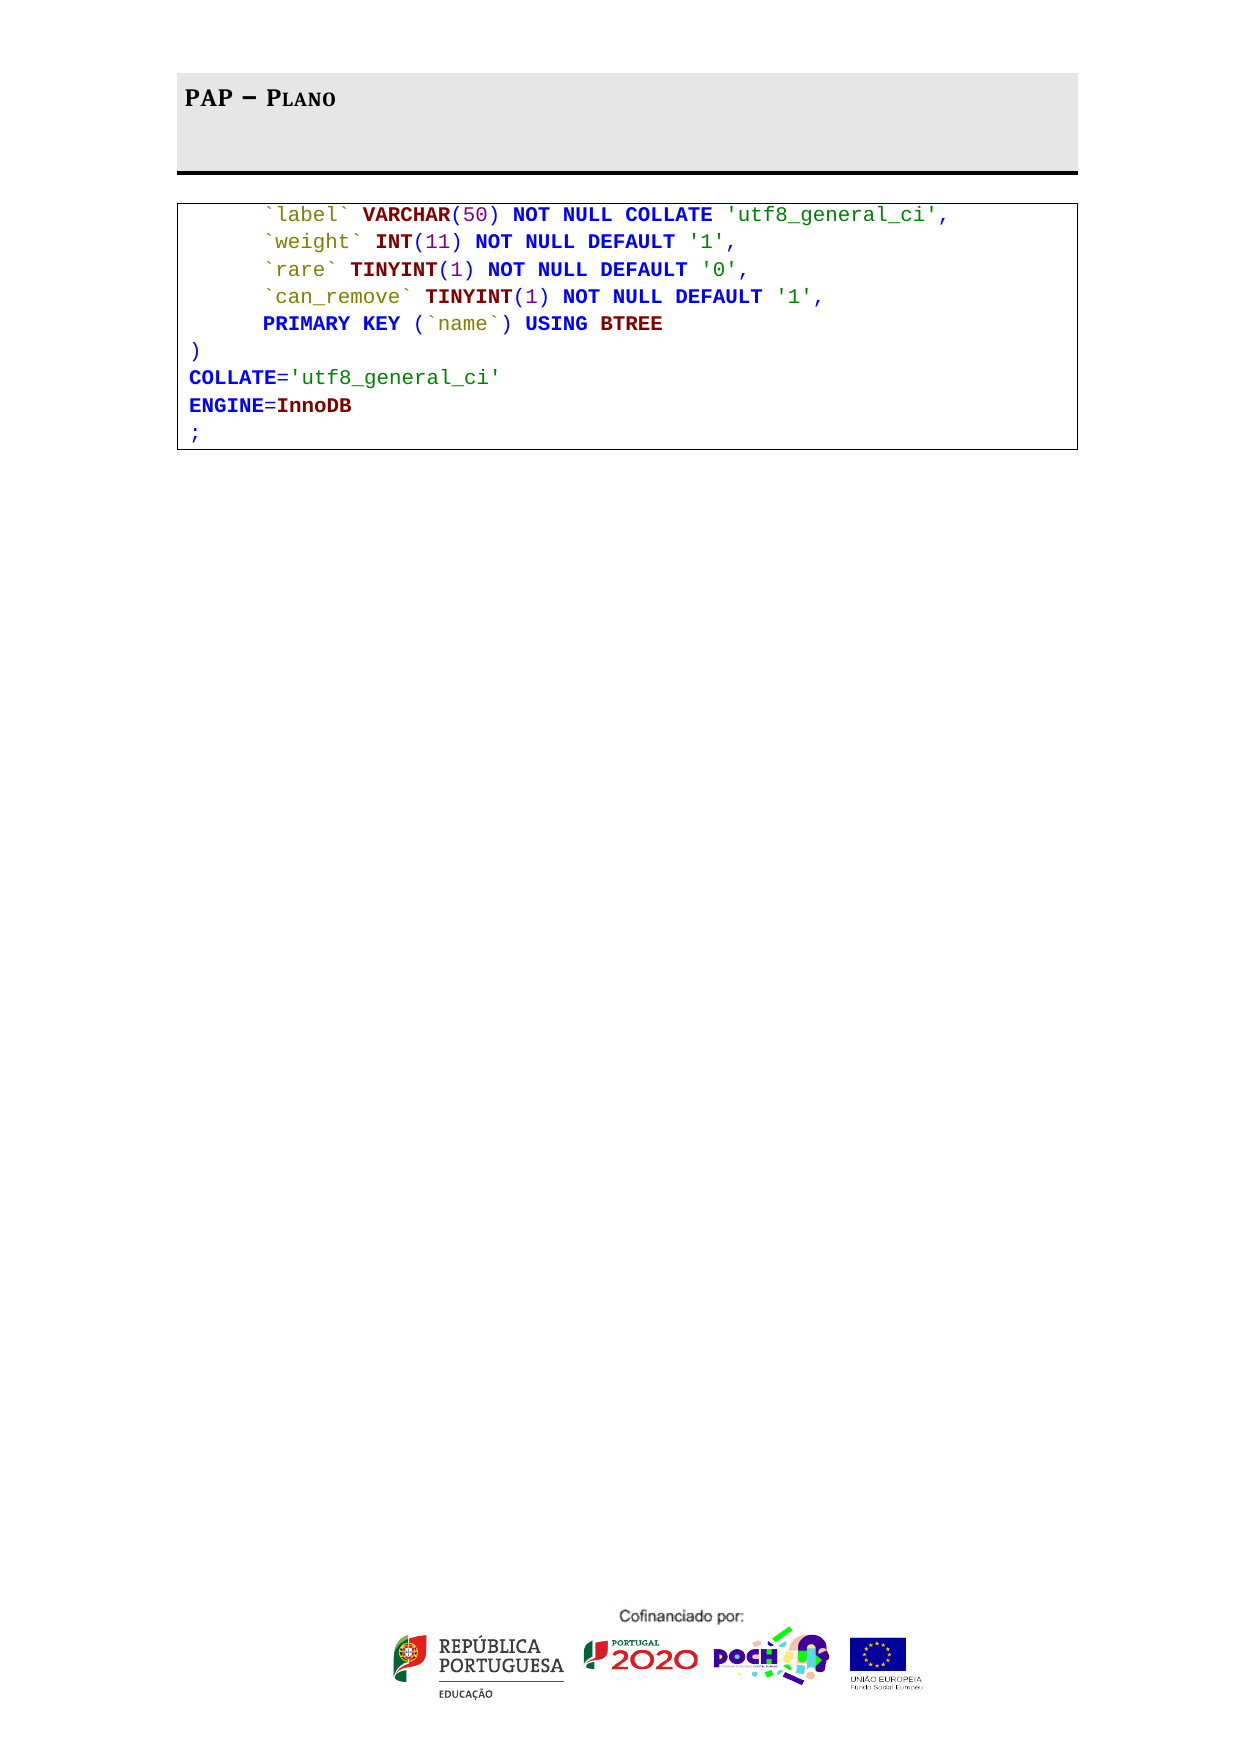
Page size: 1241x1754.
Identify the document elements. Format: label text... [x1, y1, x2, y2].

picture [376, 1617, 581, 1719]
picture [611, 1602, 830, 1687]
picture [847, 1635, 924, 1691]
picture [583, 1640, 698, 1670]
